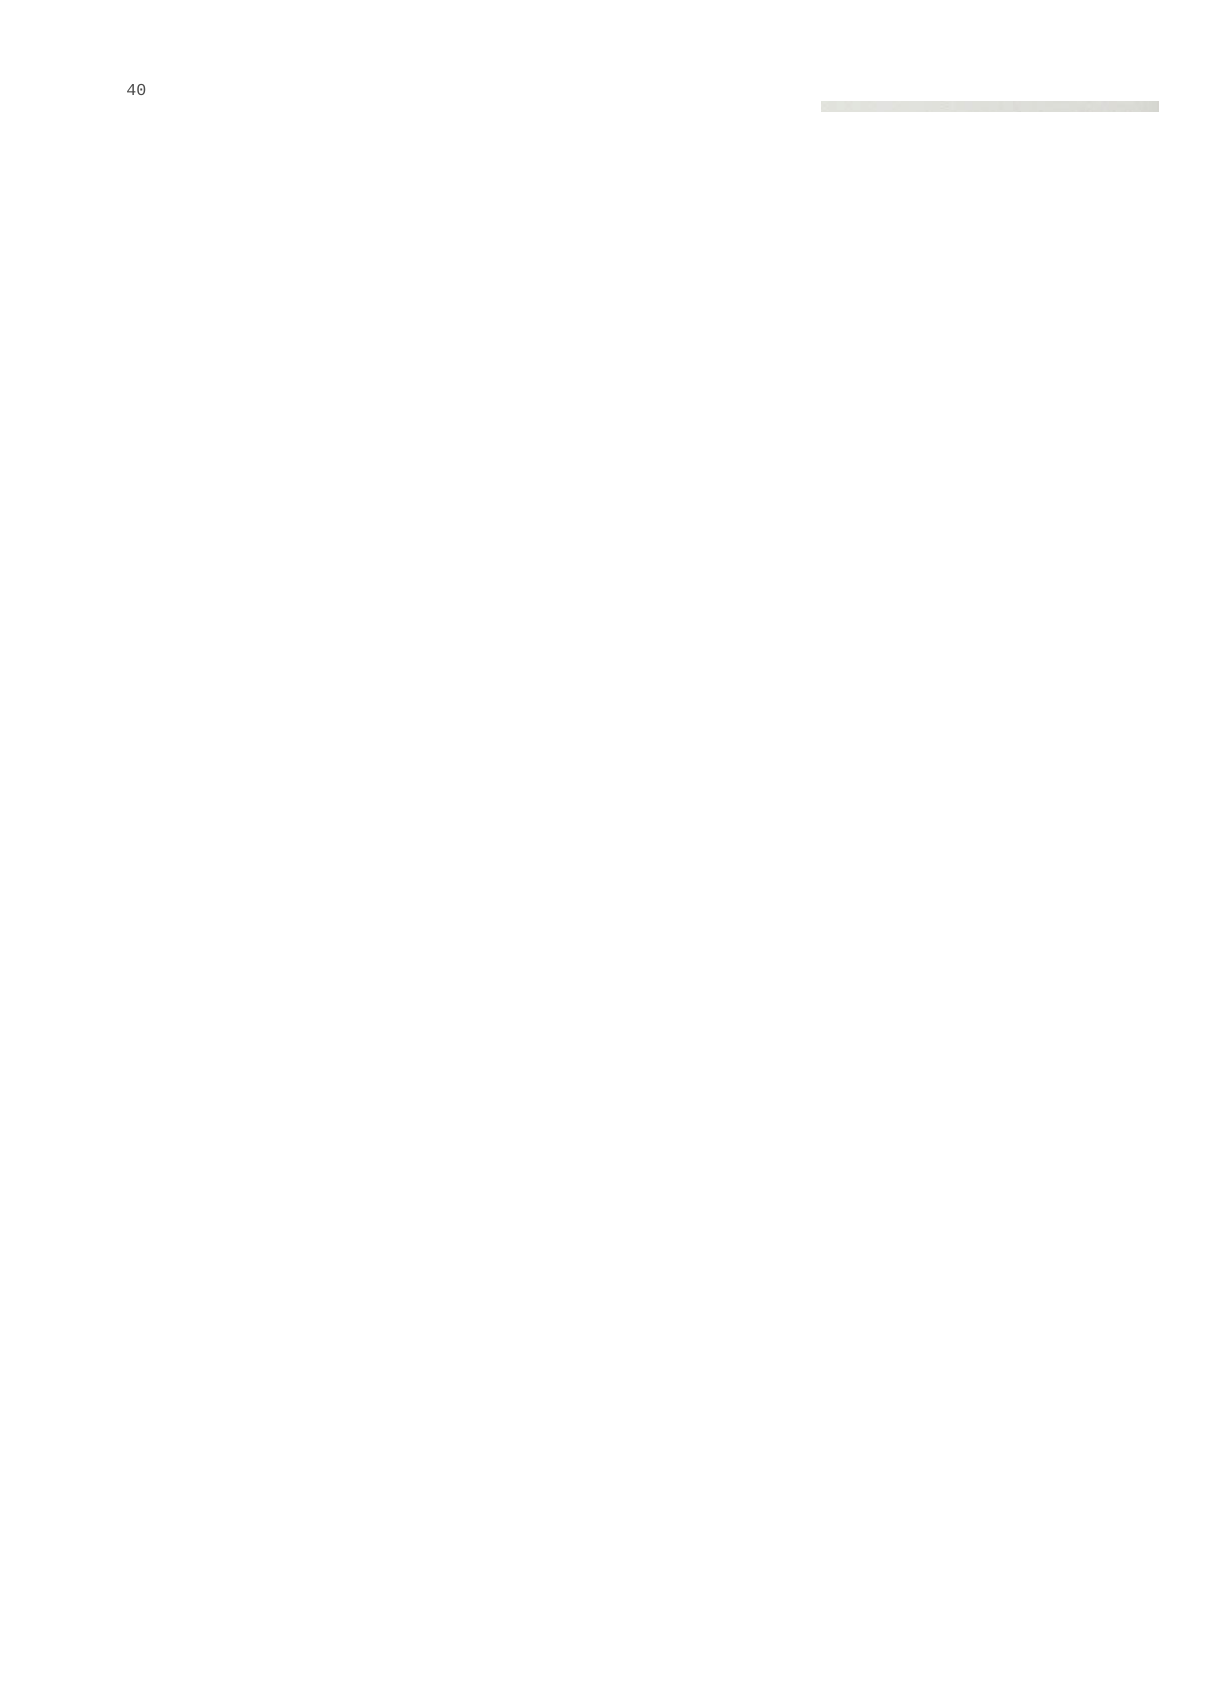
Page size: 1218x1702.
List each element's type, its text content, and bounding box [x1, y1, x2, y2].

picture [821, 101, 1159, 112]
text 40 [126, 81, 1211, 100]
